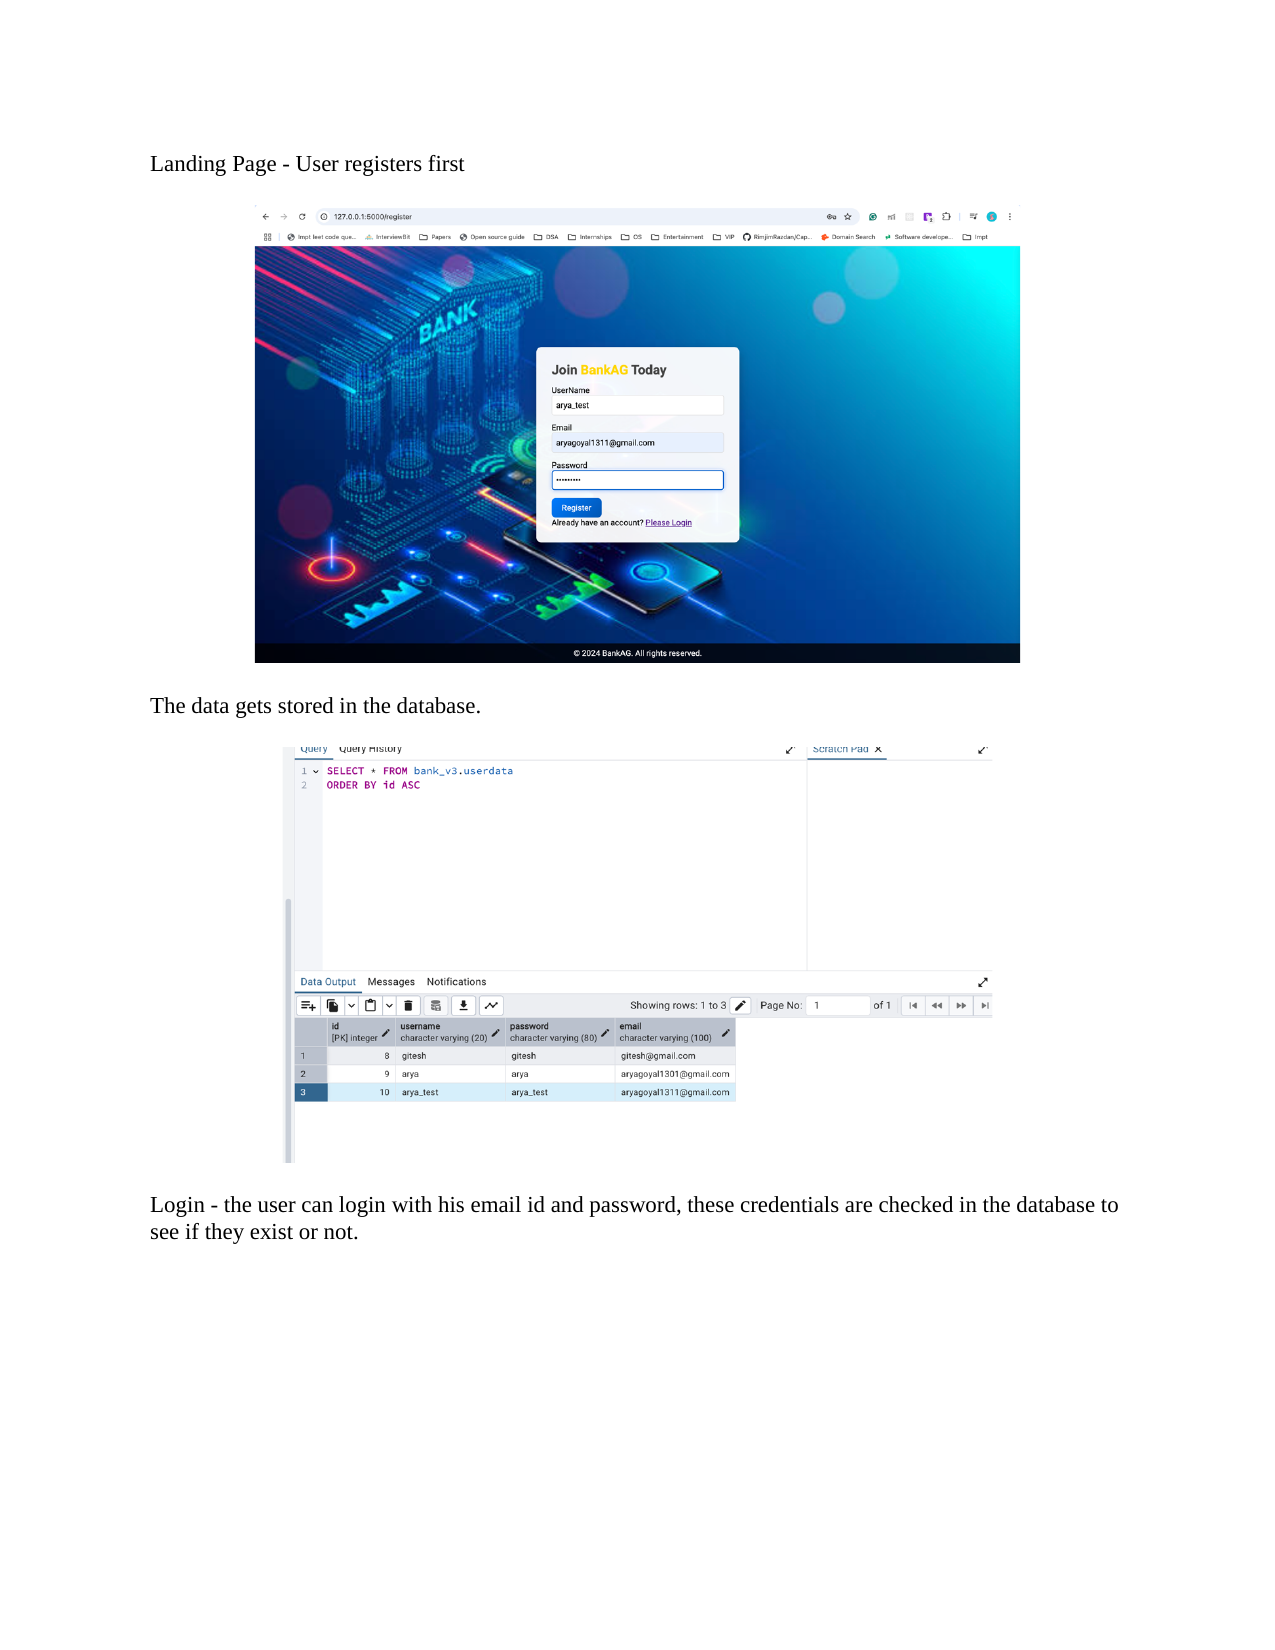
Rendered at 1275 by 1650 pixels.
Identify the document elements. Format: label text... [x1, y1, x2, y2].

text Login - the user can login with his email id and password, these credentials are checked in the database to see if they exist or not. [150, 1191, 1125, 1244]
picture [254, 205, 1021, 663]
text The data gets stored in the database. [150, 692, 1125, 718]
text Landing Page - User registers first [150, 150, 1125, 176]
picture [282, 747, 993, 1163]
